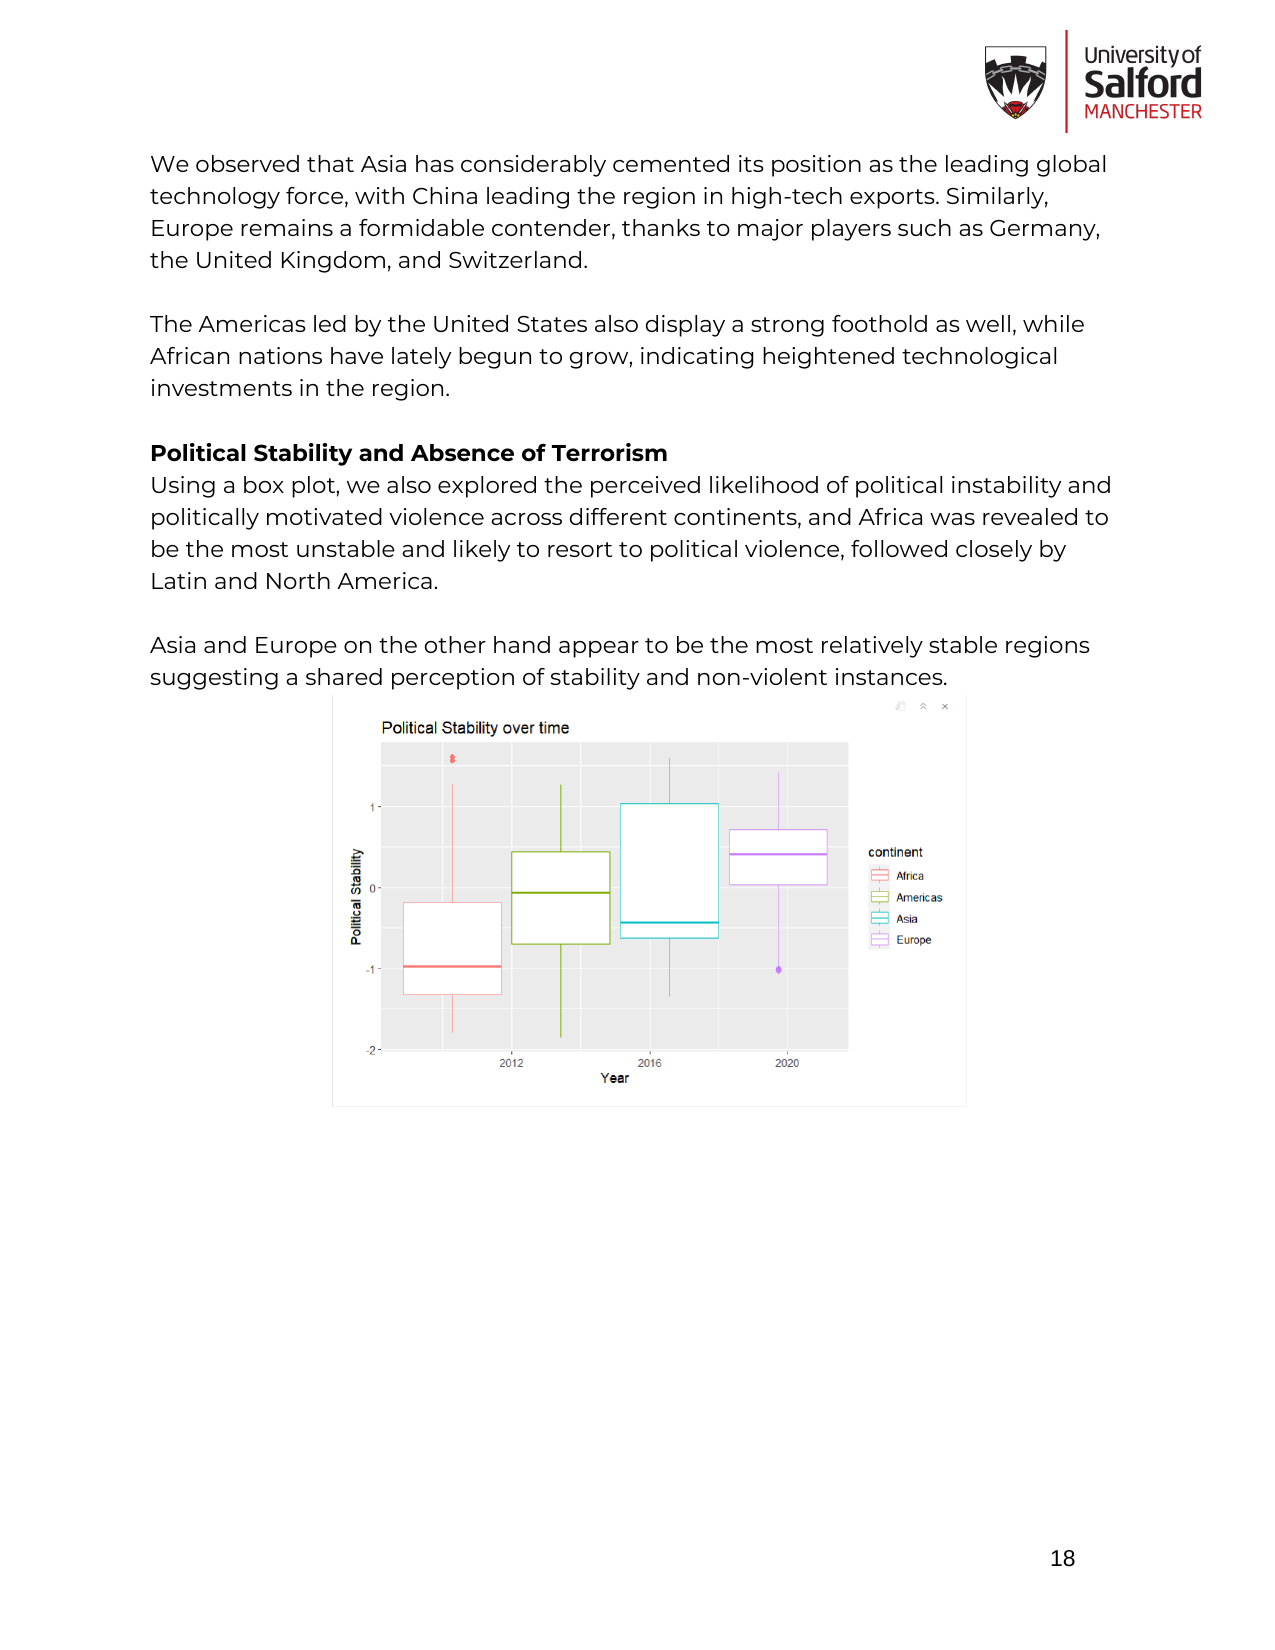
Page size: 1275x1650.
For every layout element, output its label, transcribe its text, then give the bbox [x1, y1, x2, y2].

text The Americas led by the United States also display a strong foothold as well, while African nations have lately begun to grow, indicating heightened technological investments in the region. [150, 310, 1125, 402]
text Asia and Europe on the other hand appear to be the most relatively stable regions suggesting a shared perception of stability and non-violent instances. [150, 631, 1125, 691]
picture [985, 30, 1202, 133]
text Using a box plot, we also explored the perceived likelihood of political instability and politically motivated violence across different continents, and Africa was revealed to be the most unstable and likely to resort to political violence, followed closely by Latin and North America. [150, 471, 1125, 595]
text We observed that Asia has considerably cemented its position as the leading global technology force, with China leading the region in high-tech exports. Similarly, Europe remains a formidable contender, thanks to major players such as Germany, the United Kingdom, and Switzerland. [150, 150, 1125, 274]
picture [303, 695, 972, 1109]
subtitle Political Stability and Absence of Terrorism [150, 439, 1125, 467]
